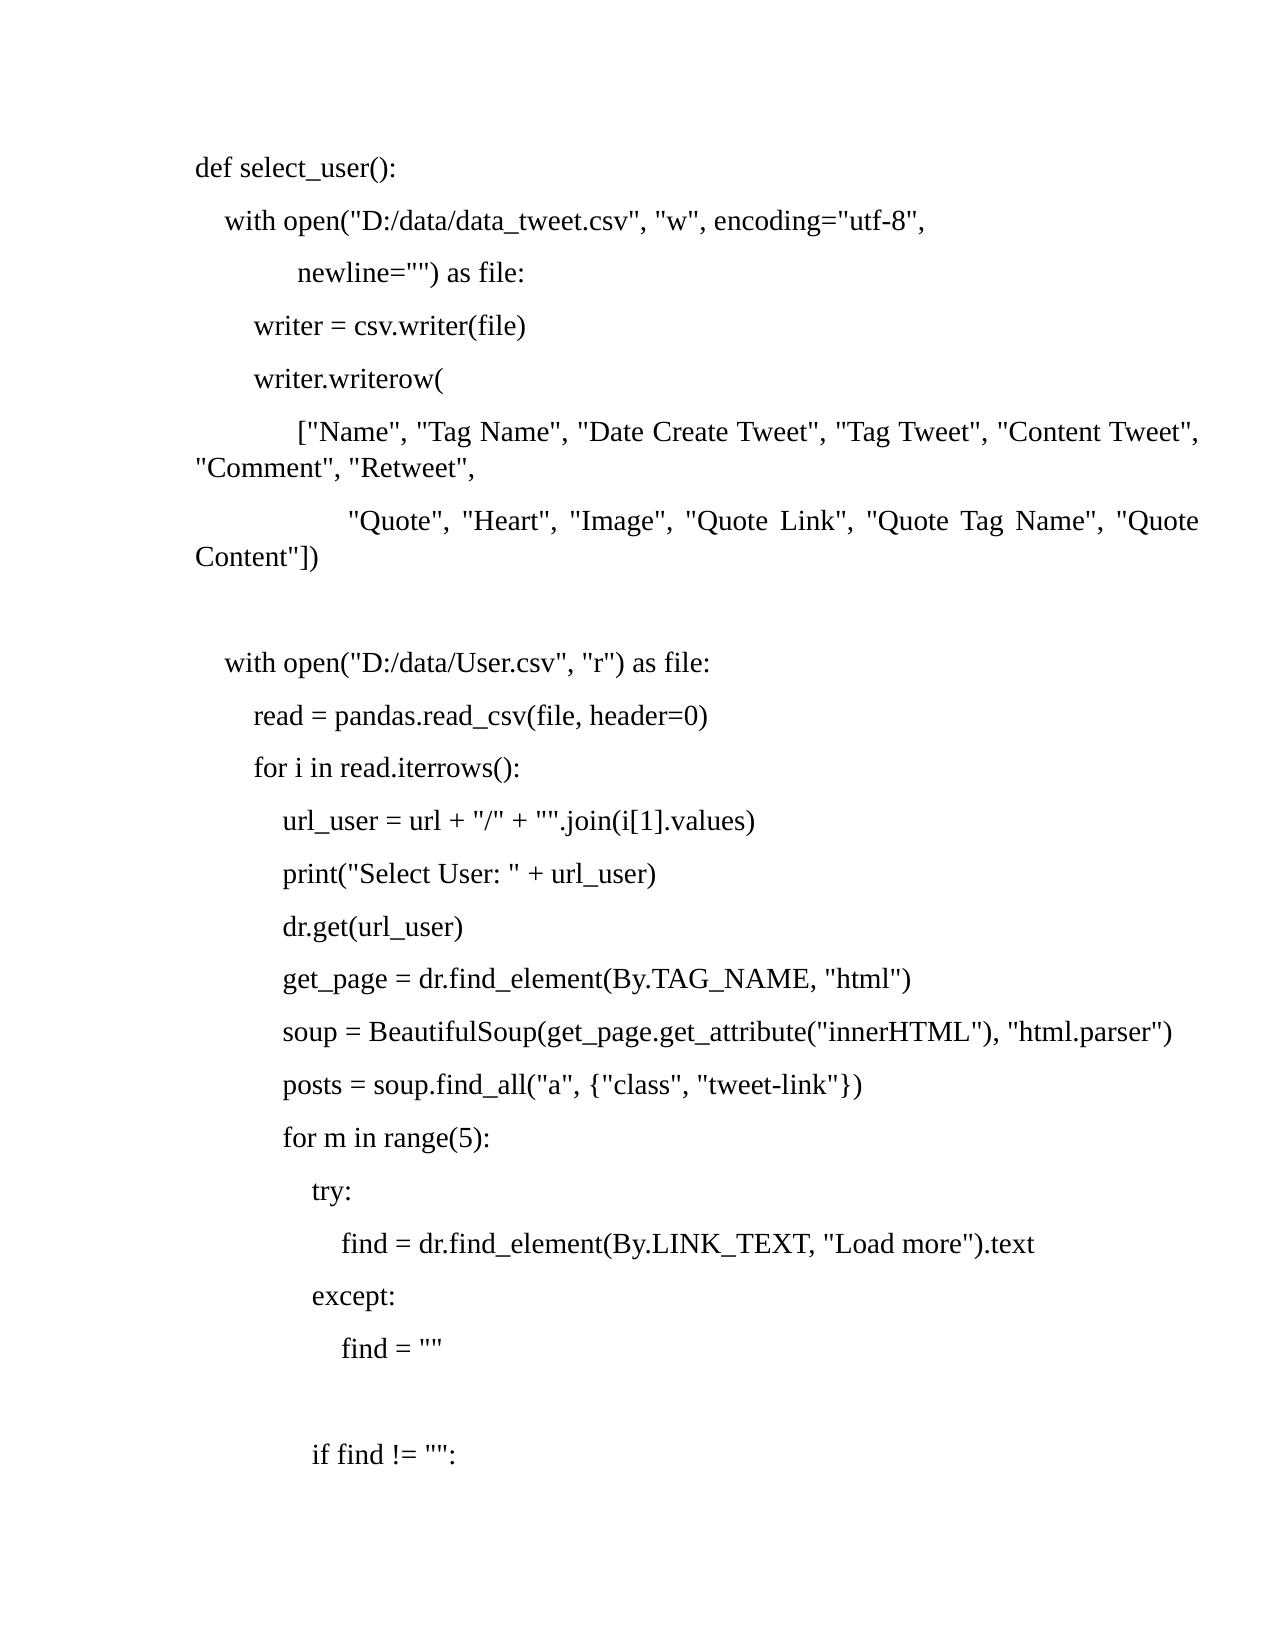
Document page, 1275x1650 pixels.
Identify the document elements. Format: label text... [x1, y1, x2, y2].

text get_page = dr.find_element(By.TAG_NAME, "html") [195, 962, 1200, 995]
text writer.writerow( [195, 361, 1200, 395]
text find = "" [195, 1331, 1200, 1365]
text writer = csv.writer(file) [195, 308, 1200, 342]
text try: [195, 1173, 1200, 1206]
text with open("D:/data/data_tweet.csv", "w", encoding="utf-8", [195, 203, 1200, 236]
text for i in read.iterrows(): [195, 750, 1200, 784]
text url_user = url + "/" + "".join(i[1].values) [195, 803, 1200, 837]
text with open("D:/data/User.csv", "r") as file: [195, 645, 1200, 678]
text "Quote", "Heart", "Image", "Quote Link", "Quote Tag Name", "Quote Content"]) [195, 503, 1200, 573]
text dr.get(url_user) [195, 909, 1200, 942]
text def select_user(): [195, 150, 1200, 183]
text if find != "": [195, 1437, 1200, 1471]
text except: [195, 1278, 1200, 1312]
text soup = BeautifulSoup(get_page.get_attribute("innerHTML"), "html.parser") [195, 1014, 1200, 1048]
text read = pandas.read_csv(file, header=0) [195, 698, 1200, 731]
text ["Name", "Tag Name", "Date Create Tweet", "Tag Tweet", "Content Tweet", "Comment", "Retweet", [195, 414, 1200, 484]
text find = dr.find_element(By.LINK_TEXT, "Load more").text [195, 1226, 1200, 1259]
text for m in range(5): [195, 1120, 1200, 1154]
text posts = soup.find_all("a", {"class", "tweet-link"}) [195, 1067, 1200, 1101]
text newline="") as file: [195, 256, 1200, 289]
text print("Select User: " + url_user) [195, 856, 1200, 889]
